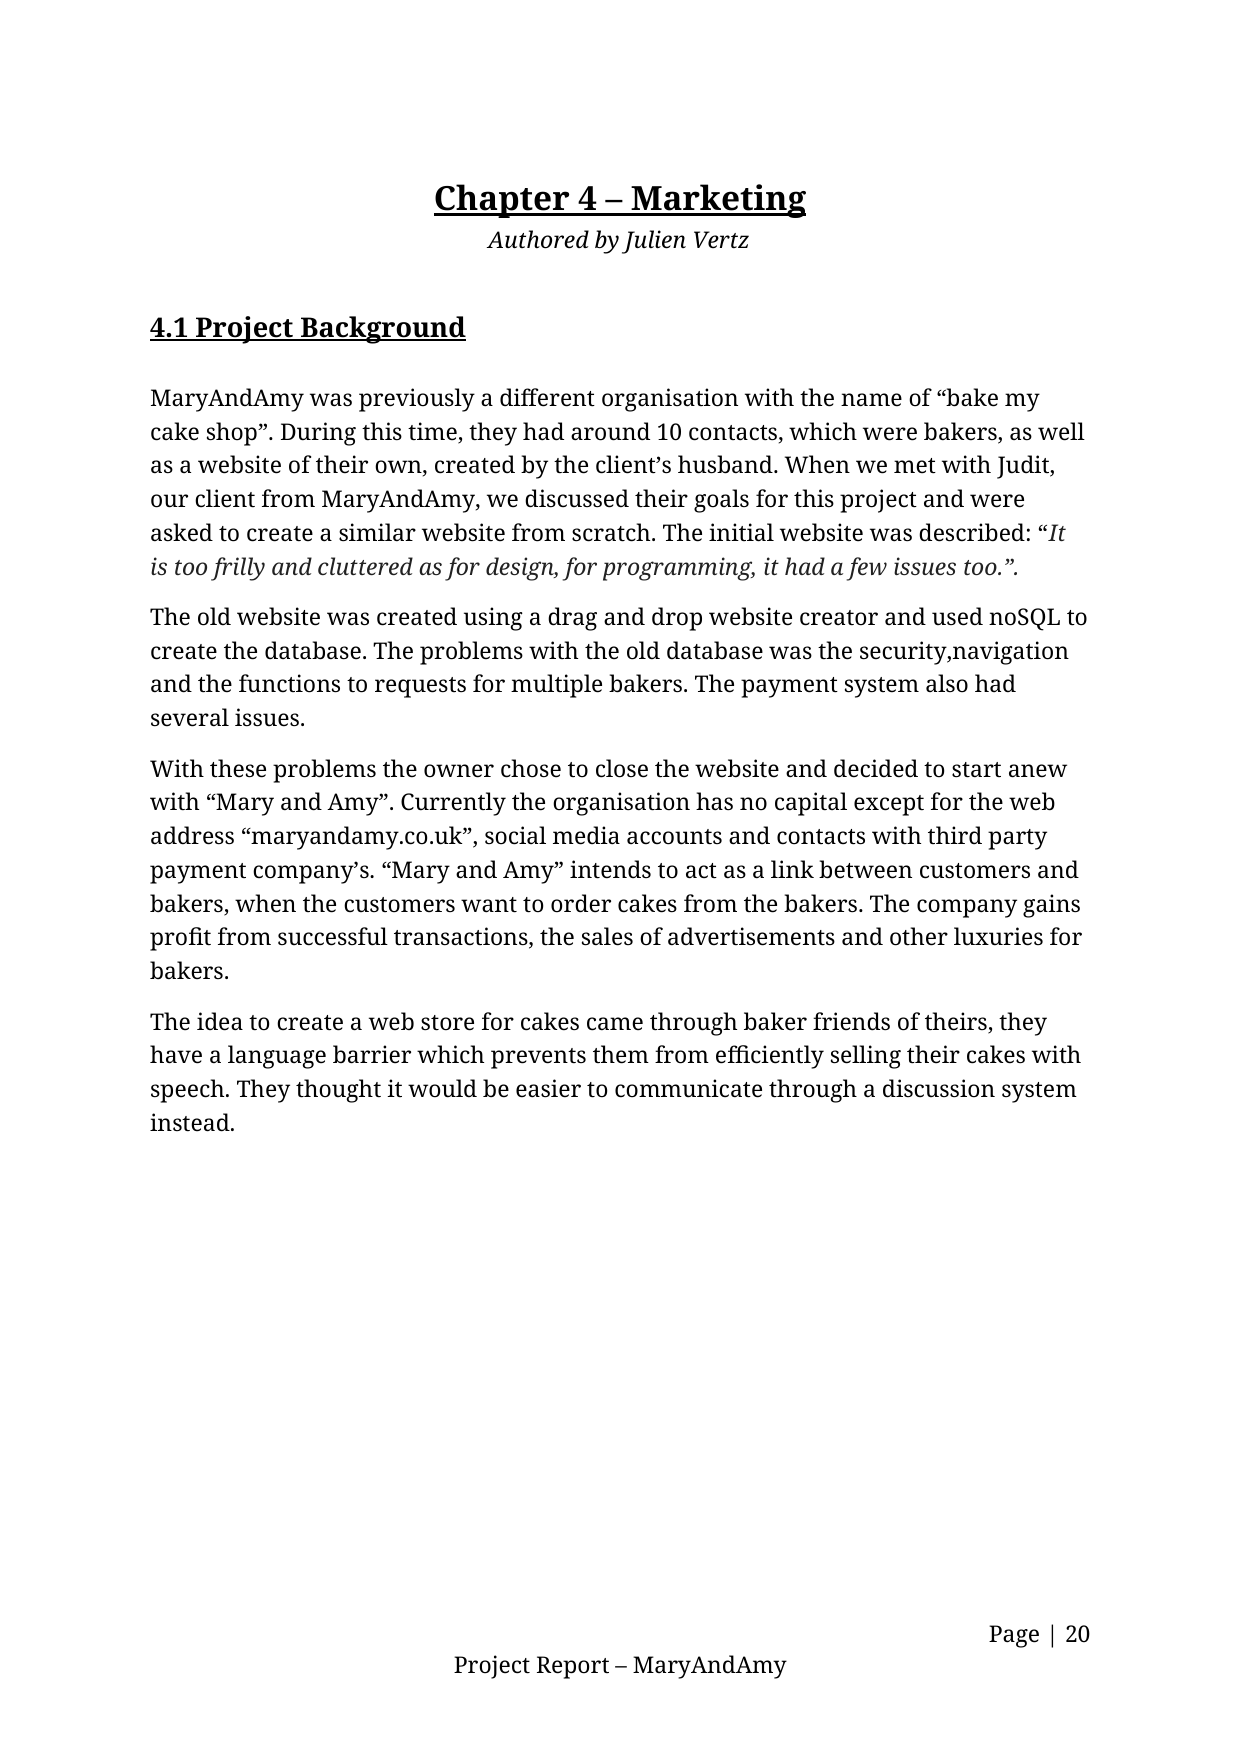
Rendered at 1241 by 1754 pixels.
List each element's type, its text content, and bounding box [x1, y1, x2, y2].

text MaryAndAmy was previously a different organisation with the name of “bake my cake shop”. During this time, they had around 10 contacts, which were bakers, as well as a website of their own, created by the client’s husband. When we met with Judit, our client from MaryAndAmy, we discussed their goals for this project and were asked to create a similar website from scratch. The initial website was described: “It is too frilly and cluttered as for design, for programming, it had a few issues too.”. [150, 382, 1090, 582]
subtitle 4.1 Project Background [150, 308, 1090, 345]
text With these problems the owner chose to close the website and decided to start anew with “Mary and Amy”. Currently the organisation has no capital except for the web address “maryandamy.co.uk”, social media accounts and contacts with third party payment company’s. “Mary and Amy” intends to act as a link between customers and bakers, when the customers want to order cakes from the bakers. The company gains profit from successful transactions, the sales of advertisements and other luxuries for bakers. [150, 752, 1090, 986]
subtitle Chapter 4 – Marketing [150, 175, 1090, 220]
text The old website was created using a drag and drop website creator and used noSQL to create the database. The problems with the old database was the security,navigation and the functions to requests for multiple bakers. The payment system also had several issues. [150, 601, 1090, 733]
text Authored by Julien Vertz [150, 224, 1090, 255]
text The idea to create a web store for cakes came through baker friends of theirs, they have a language barrier which prevents them from efficiently selling their cakes with speech. They thought it would be easier to communicate through a discussion system instead. [150, 1005, 1090, 1138]
